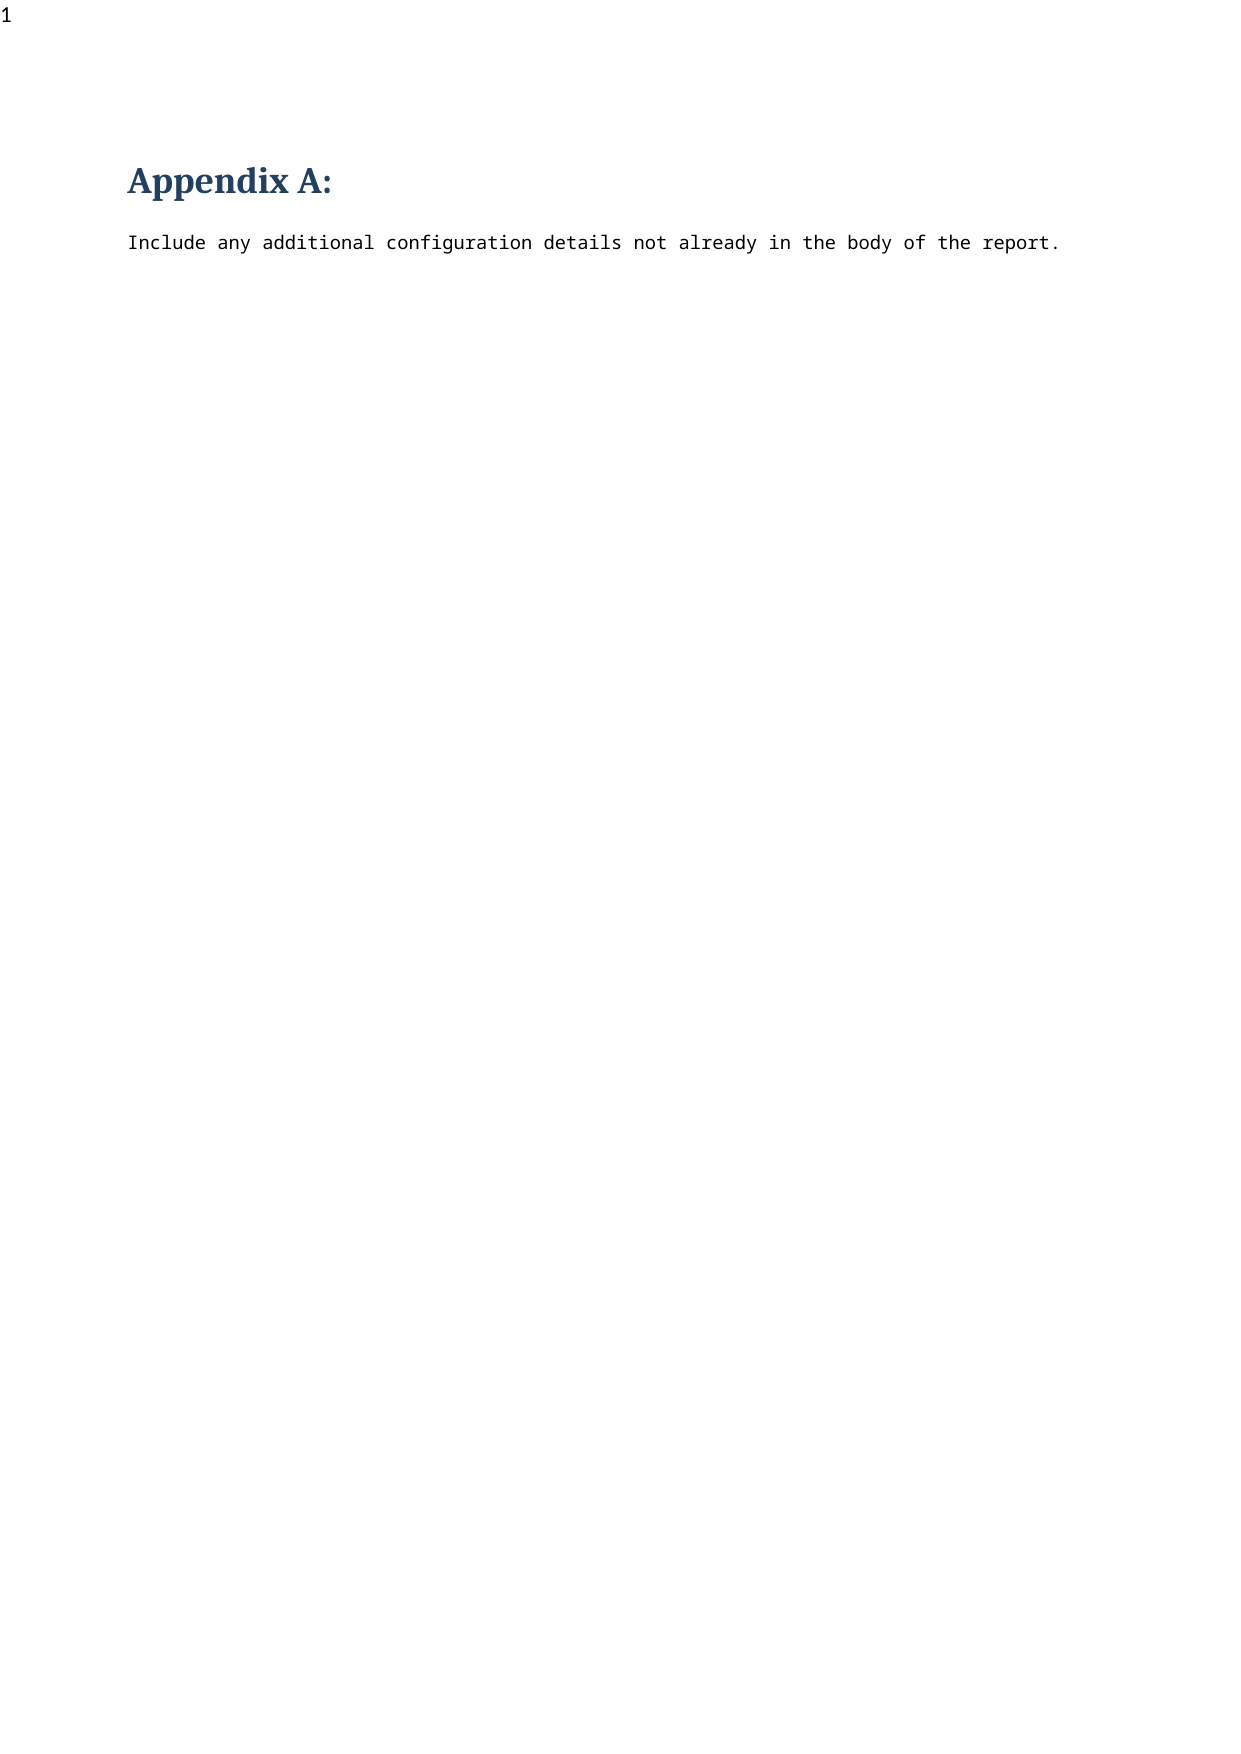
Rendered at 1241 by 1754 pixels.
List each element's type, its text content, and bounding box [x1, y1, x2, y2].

subtitle Appendix A: [127, 160, 1113, 203]
list Include any additional configuration details not already in the body of the report. [127, 229, 1113, 255]
